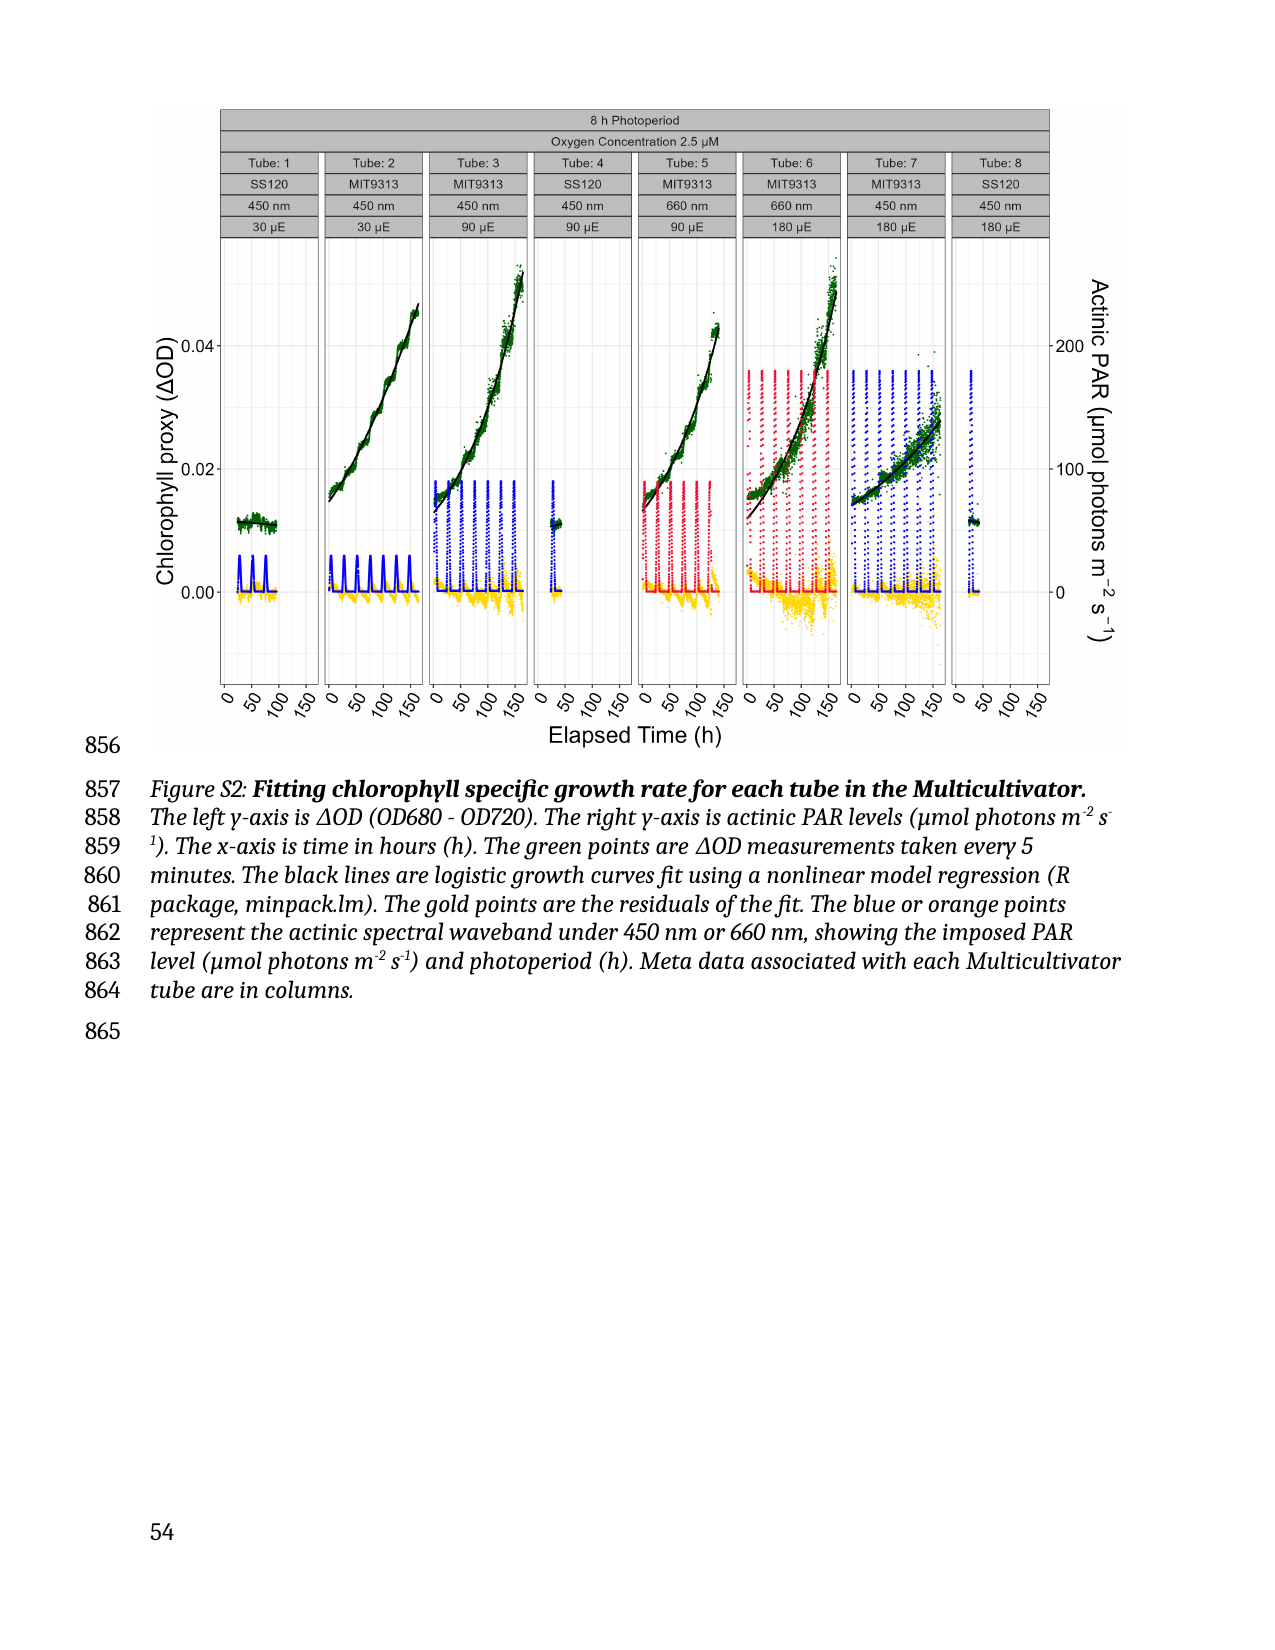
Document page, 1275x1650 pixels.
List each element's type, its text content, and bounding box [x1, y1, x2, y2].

picture [150, 103, 1125, 754]
text Figure S2: Fitting chlorophyll specific growth rate for each tube in the Multicultivator. The left y-axis is OD (OD680 - OD720). The right y-axis is actinic PAR levels (µmol photons m-2 s-1). The x-axis is time in hours (h). The green points are OD measurements taken every 5 minutes. The black lines are logistic growth curves fit using a nonlinear model regression (R package, minpack.lm). The gold points are the residuals of the fit. The blue or orange points represent the actinic spectral waveband under 450 nm or 660 nm, showing the imposed PAR level (µmol photons m-2 s-1) and photoperiod (h). Meta data associated with each Multicultivator tube are in columns. [150, 774, 1125, 1004]
